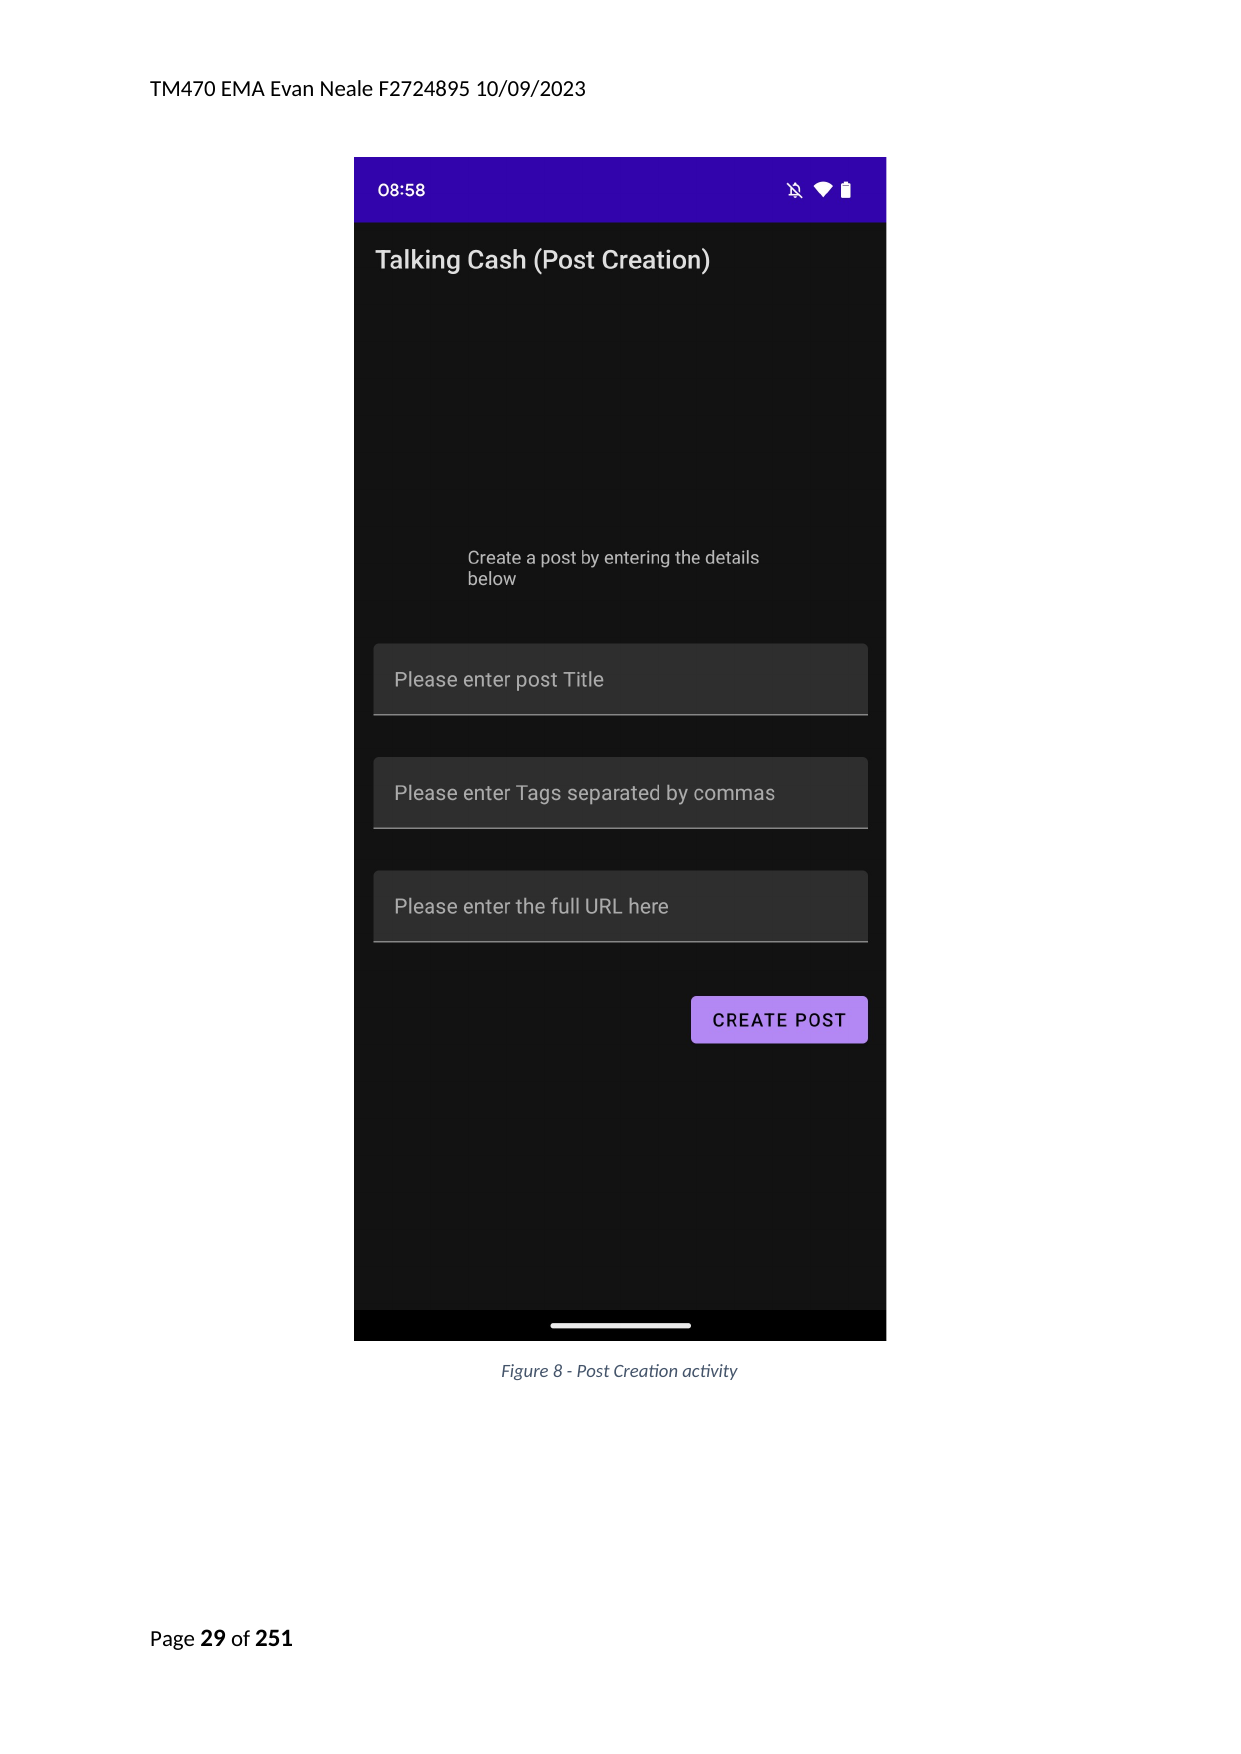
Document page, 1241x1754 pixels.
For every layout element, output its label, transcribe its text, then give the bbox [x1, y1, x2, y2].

picture [354, 157, 887, 1341]
